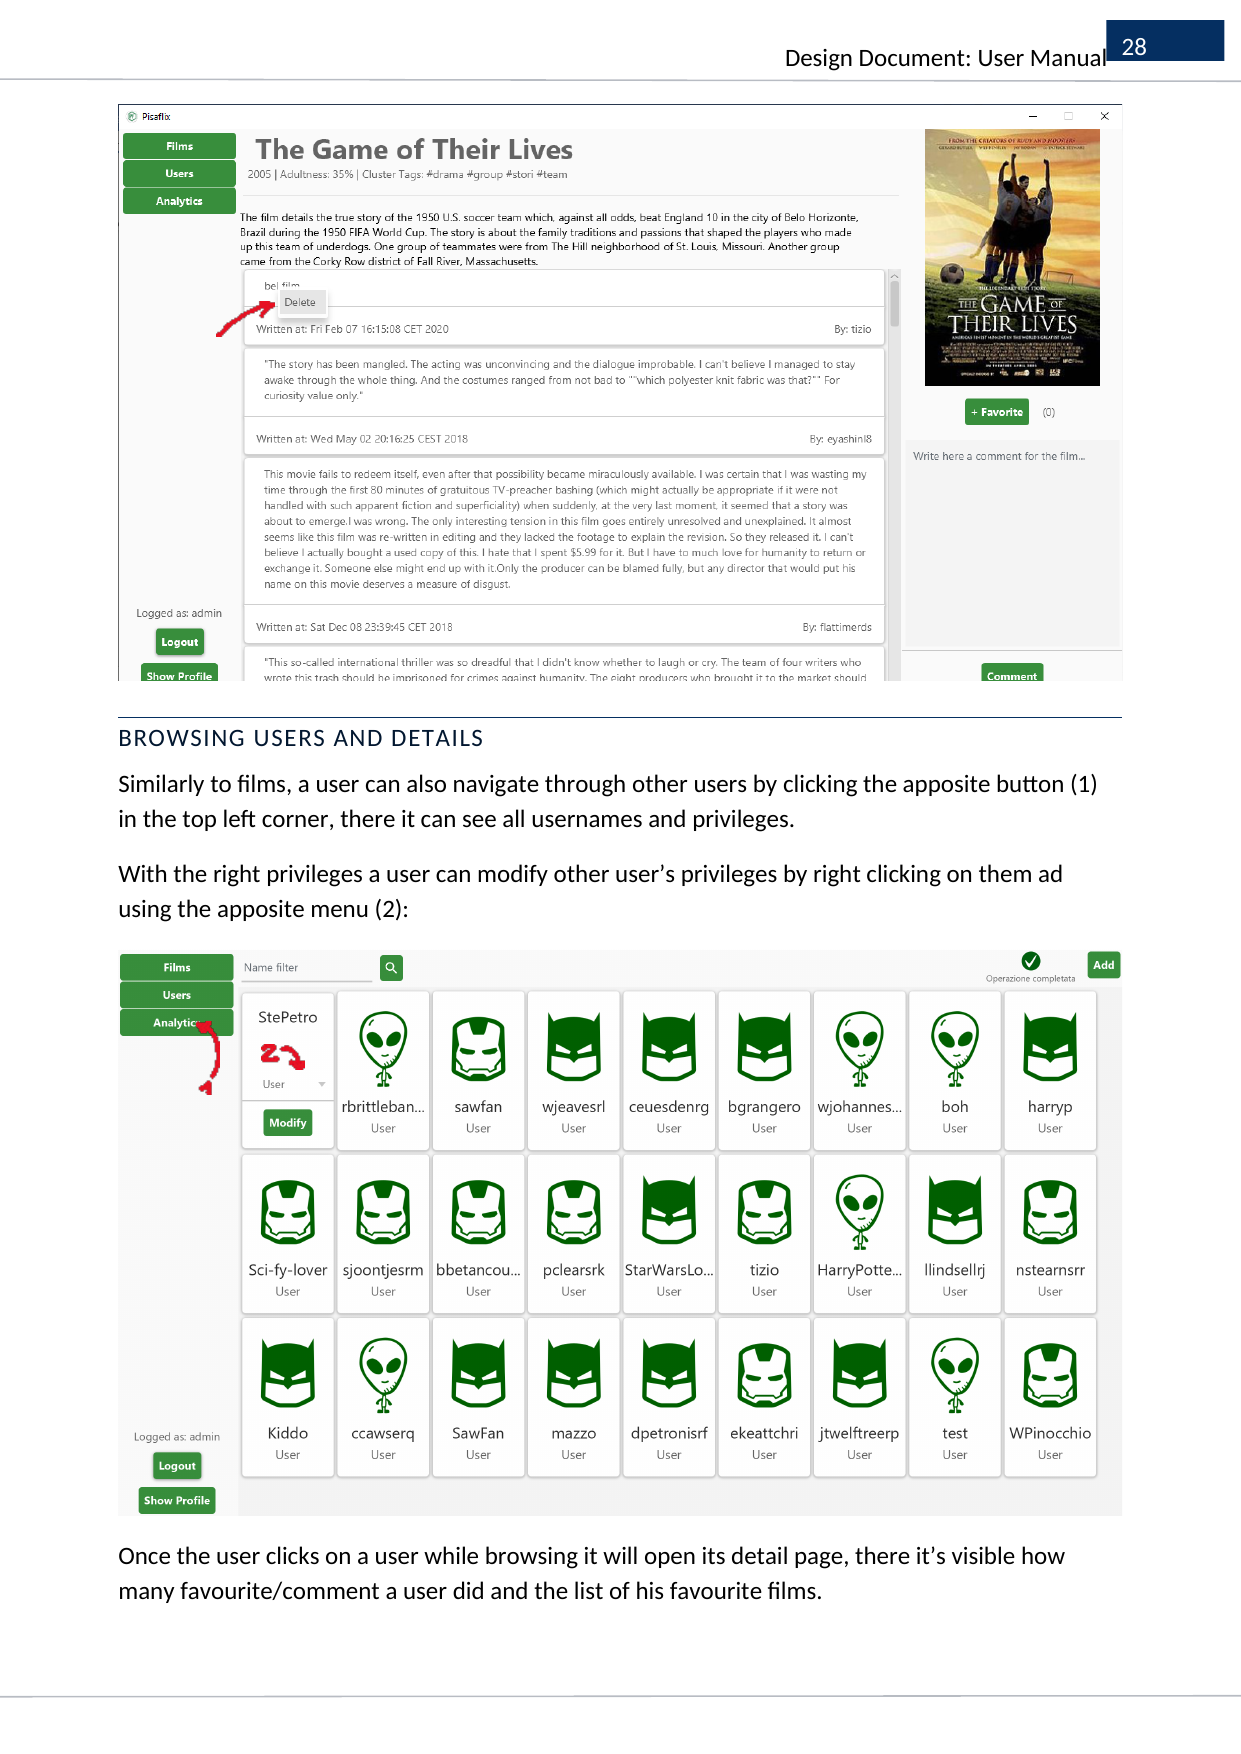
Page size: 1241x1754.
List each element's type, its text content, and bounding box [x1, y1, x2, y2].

text Similarly to films, a user can also navigate through other users by clicking the apposite button (1) in the top left corner, there it can see all usernames and privileges. [118, 768, 1122, 833]
picture [118, 949, 1123, 1516]
subtitle Browsing Users and details [118, 718, 1122, 753]
picture [118, 104, 1123, 681]
text Once the user clicks on a user while browsing it will open its detail page, there it’s visible how many favourite/comment a user did and the list of his favourite films. [118, 1540, 1122, 1606]
text With the right privileges a user can modify other user’s privileges by right clicking on them ad using the apposite menu (2): [118, 858, 1122, 924]
